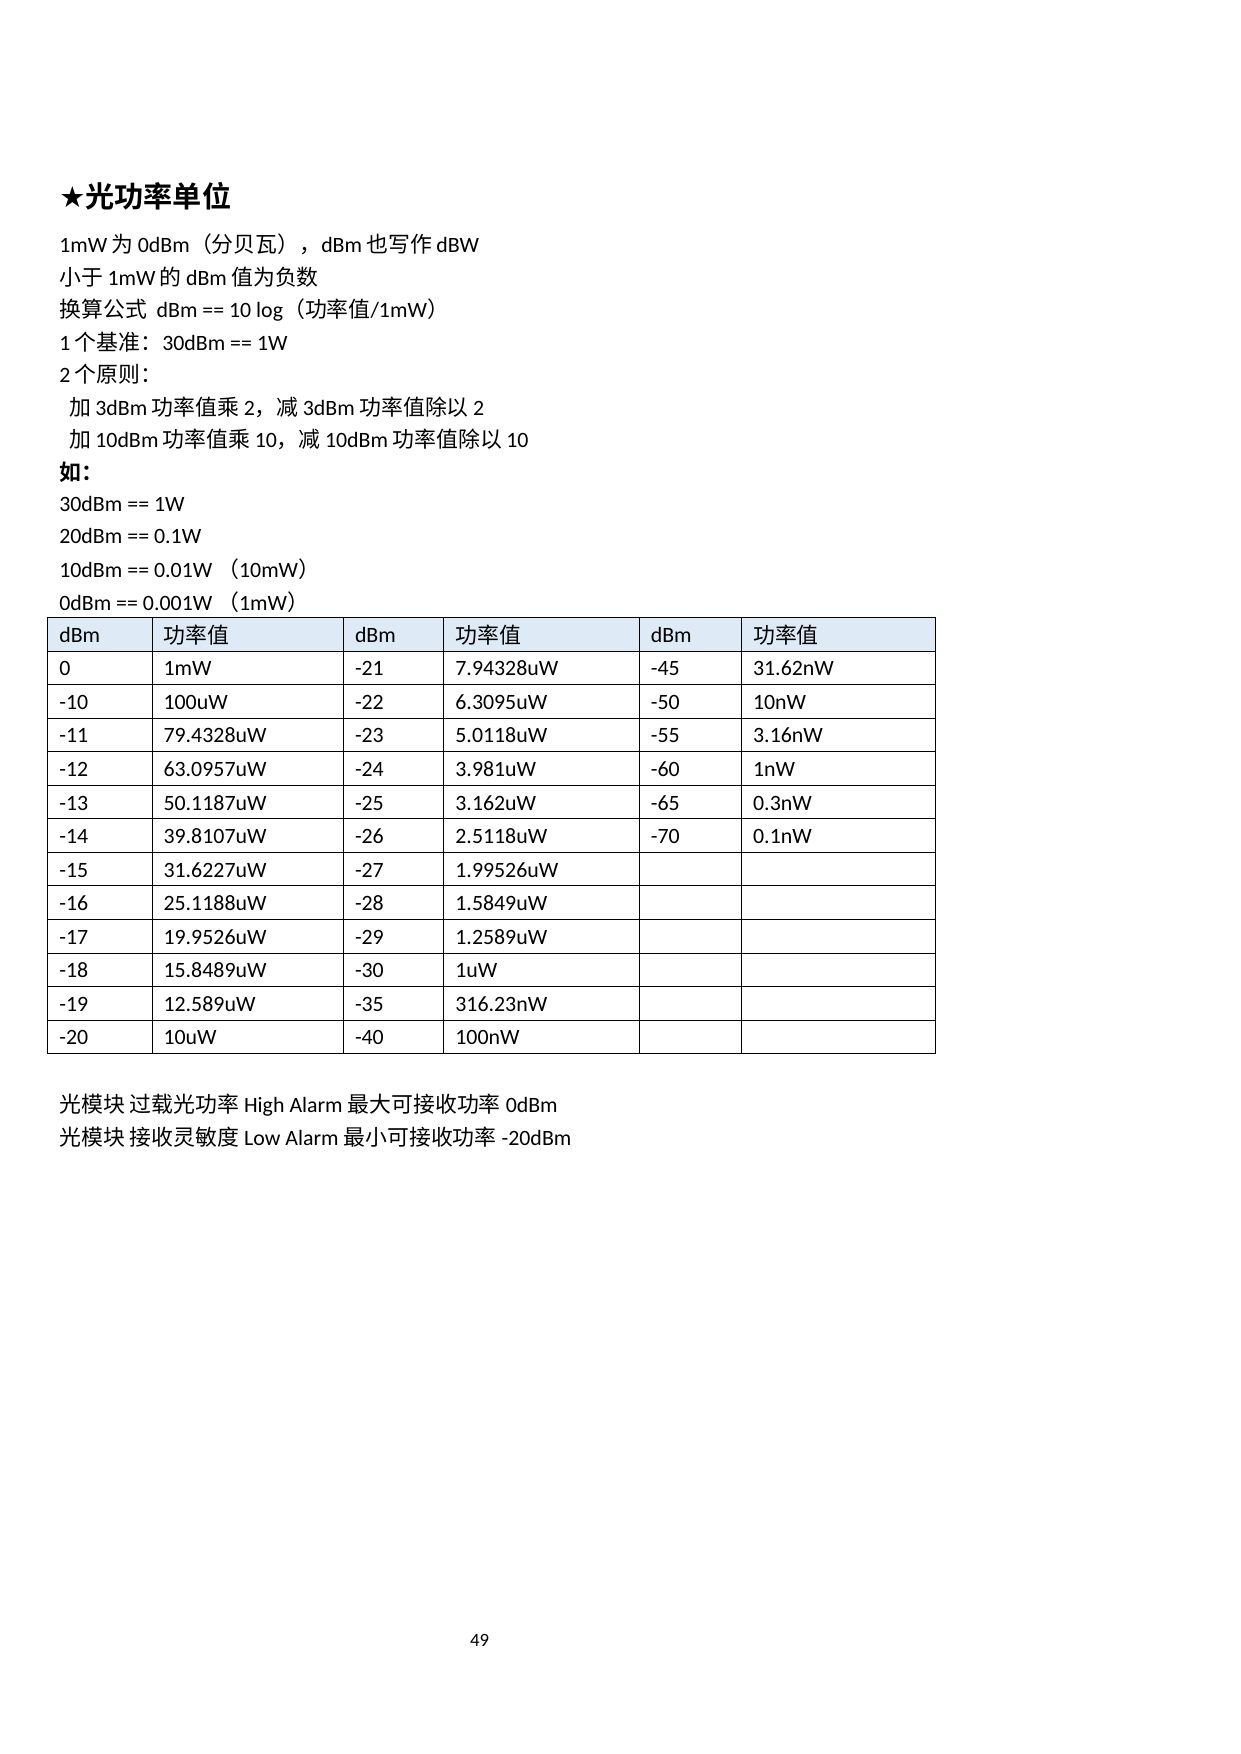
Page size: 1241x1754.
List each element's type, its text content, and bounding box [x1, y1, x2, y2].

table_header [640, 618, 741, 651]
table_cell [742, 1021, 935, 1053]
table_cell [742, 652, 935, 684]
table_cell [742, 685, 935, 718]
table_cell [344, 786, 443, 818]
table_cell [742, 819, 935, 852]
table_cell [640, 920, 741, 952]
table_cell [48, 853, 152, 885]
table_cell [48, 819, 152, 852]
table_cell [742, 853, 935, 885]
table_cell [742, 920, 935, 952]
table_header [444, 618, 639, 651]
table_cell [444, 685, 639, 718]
text ★光功率单位 [59, 162, 1181, 227]
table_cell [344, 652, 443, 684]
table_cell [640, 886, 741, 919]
text 加3dBm功率值乘2，减3dBm功率值除以2 [59, 389, 1181, 422]
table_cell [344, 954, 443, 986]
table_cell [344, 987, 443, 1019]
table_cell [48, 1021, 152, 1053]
text 1mW为0dBm（分贝瓦），dBm也写作dBW [59, 227, 1181, 259]
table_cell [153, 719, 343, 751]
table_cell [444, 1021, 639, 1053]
text 10dBm == 0.01W （10mW） [59, 552, 1181, 584]
text 0dBm == 0.001W （1mW） [59, 584, 1181, 617]
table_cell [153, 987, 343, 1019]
text 如： [59, 454, 1181, 487]
text 1个基准：30dBm == 1W [59, 324, 1181, 357]
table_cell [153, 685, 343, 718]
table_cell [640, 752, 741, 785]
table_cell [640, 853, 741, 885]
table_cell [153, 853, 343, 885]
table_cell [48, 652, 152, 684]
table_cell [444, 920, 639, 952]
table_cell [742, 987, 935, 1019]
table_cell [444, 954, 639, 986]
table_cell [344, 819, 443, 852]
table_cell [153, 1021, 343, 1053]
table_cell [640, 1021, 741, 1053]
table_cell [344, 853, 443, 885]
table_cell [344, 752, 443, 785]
text 20dBm == 0.1W [59, 519, 1181, 552]
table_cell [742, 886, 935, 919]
text 光模块 过载光功率 High Alarm 最大可接收功率 0dBm [59, 1087, 1181, 1119]
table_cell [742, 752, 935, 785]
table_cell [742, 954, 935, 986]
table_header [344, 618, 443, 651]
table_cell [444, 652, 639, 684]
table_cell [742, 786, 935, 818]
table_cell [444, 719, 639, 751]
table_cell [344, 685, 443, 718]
text 加10dBm功率值乘10，减10dBm功率值除以10 [59, 422, 1181, 454]
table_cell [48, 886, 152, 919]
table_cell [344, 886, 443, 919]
text 小于1mW的dBm值为负数 [59, 259, 1181, 292]
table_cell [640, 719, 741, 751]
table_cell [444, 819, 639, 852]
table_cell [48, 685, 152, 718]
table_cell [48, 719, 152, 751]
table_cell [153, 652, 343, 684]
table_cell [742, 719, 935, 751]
text 30dBm == 1W [59, 487, 1181, 519]
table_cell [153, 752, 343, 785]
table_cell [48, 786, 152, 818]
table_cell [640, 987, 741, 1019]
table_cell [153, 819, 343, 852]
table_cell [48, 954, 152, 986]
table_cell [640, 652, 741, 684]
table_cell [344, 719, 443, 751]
text 换算公式 dBm == 10 log（功率值/1mW） [59, 292, 1181, 324]
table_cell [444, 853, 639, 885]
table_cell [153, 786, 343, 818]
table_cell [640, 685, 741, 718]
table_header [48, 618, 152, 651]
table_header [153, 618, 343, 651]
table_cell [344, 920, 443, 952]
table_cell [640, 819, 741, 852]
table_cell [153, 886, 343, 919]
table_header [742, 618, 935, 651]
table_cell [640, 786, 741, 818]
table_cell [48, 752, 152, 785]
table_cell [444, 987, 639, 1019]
text 2个原则： [59, 357, 1181, 389]
text 光模块 接收灵敏度 Low Alarm 最小可接收功率 -20dBm [59, 1119, 1181, 1152]
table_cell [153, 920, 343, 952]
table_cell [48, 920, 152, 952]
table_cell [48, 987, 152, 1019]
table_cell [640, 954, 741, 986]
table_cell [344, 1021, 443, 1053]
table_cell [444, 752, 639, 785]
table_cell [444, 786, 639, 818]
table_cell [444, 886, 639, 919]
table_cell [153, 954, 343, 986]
